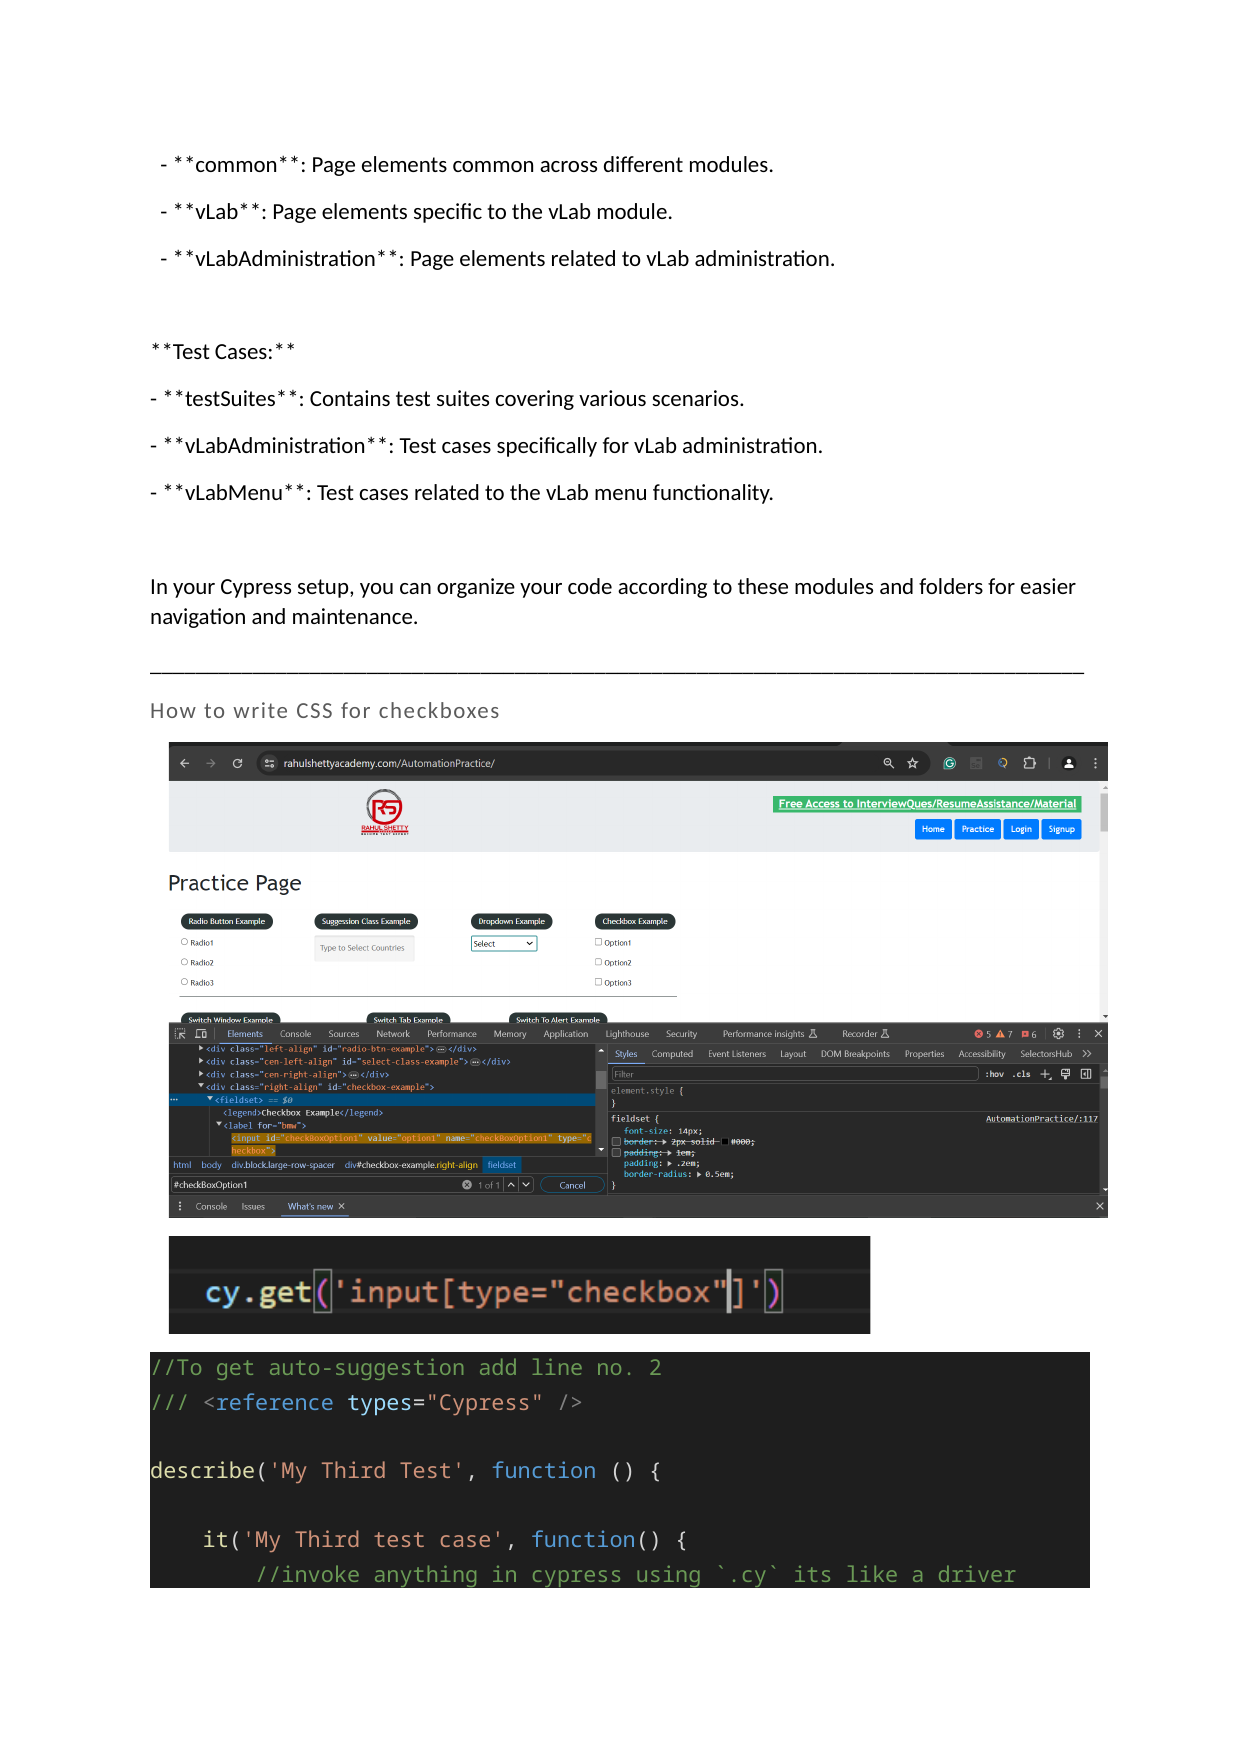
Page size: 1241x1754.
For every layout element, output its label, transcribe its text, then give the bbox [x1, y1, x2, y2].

list - **testSuites**: Contains test suites covering various scenarios. [150, 384, 1090, 412]
list __________________________________________________________________________________ [150, 649, 1090, 677]
text //To get auto-suggestion add line no. 2 [150, 1352, 1090, 1382]
list - **vLabMenu**: Test cases related to the vLab menu functionality. [150, 478, 1090, 506]
list - **vLabAdministration**: Test cases specifically for vLab administration. [150, 431, 1090, 459]
text //invoke anything in cypress using `.cy` its like a driver [150, 1559, 1090, 1588]
list - **vLabAdministration**: Page elements related to vLab administration. [150, 244, 1090, 272]
text describe('My Third Test', function () { [150, 1456, 1090, 1485]
list **Test Cases:** [150, 337, 1090, 366]
list - **vLab**: Page elements specific to the vLab module. [150, 197, 1090, 225]
list - **common**: Page elements common across different modules. [150, 150, 1090, 178]
list In your Cypress setup, you can organize your code according to these modules and folders for easier navigation and maintenance. [150, 572, 1090, 630]
list How to write CSS for checkboxes [150, 696, 1090, 724]
text /// <reference types="Cypress" /> [150, 1387, 1090, 1417]
text it('My Third test case', function() { [150, 1524, 1090, 1553]
